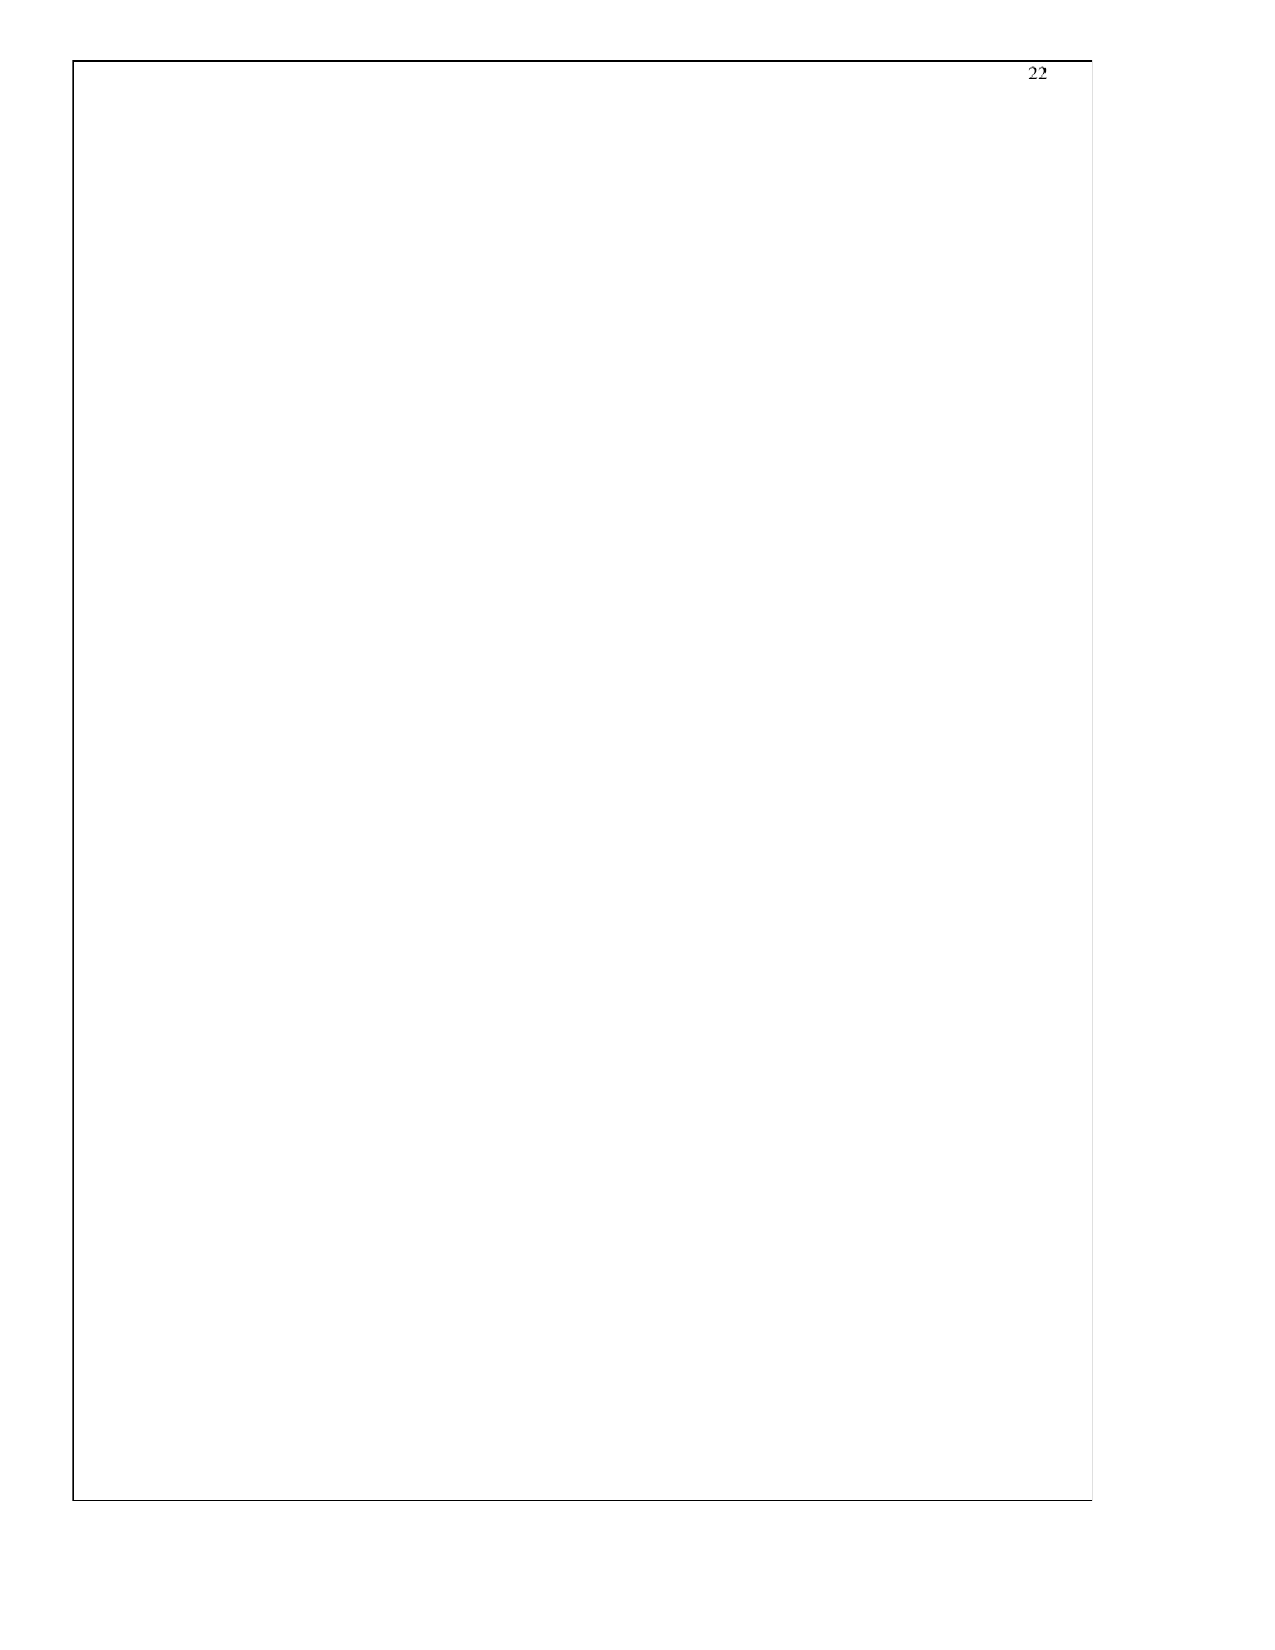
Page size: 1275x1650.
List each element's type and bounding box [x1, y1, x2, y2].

picture [72, 60, 1093, 1501]
